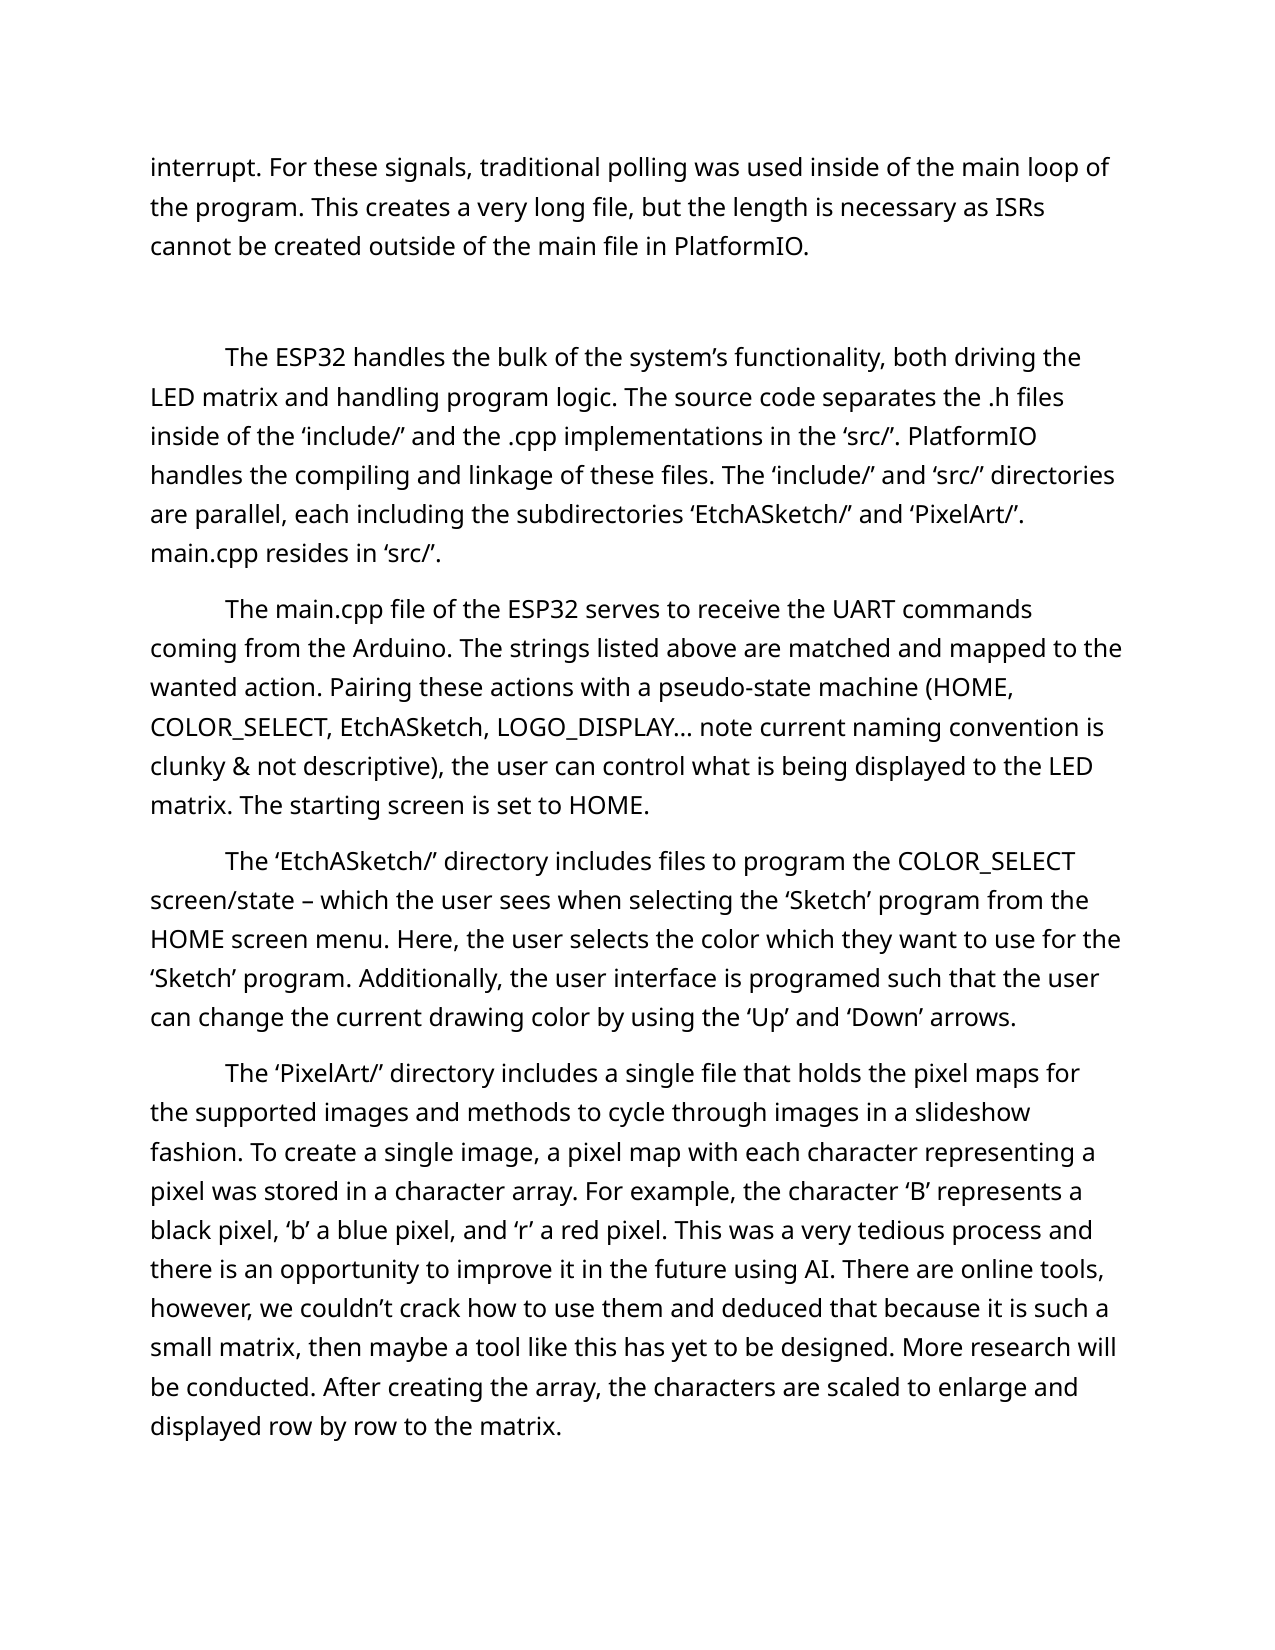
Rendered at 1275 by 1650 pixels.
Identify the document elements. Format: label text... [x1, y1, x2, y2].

text The ‘PixelArt/’ directory includes a single file that holds the pixel maps for the supported images and methods to cycle through images in a slideshow fashion. To create a single image, a pixel map with each character representing a pixel was stored in a character array. For example, the character ‘B’ represents a black pixel, ‘b’ a blue pixel, and ‘r’ a red pixel. This was a very tedious process and there is an opportunity to improve it in the future using AI. There are online tools, however, we couldn’t crack how to use them and deduced that because it is such a small matrix, then maybe a tool like this has yet to be designed. More research will be conducted. After creating the array, the characters are scaled to enlarge and displayed row by row to the matrix. [150, 1056, 1125, 1442]
text The main.cpp file of the ESP32 serves to receive the UART commands coming from the Arduino. The strings listed above are matched and mapped to the wanted action. Pairing these actions with a pseudo-state machine (HOME, COLOR_SELECT, EtchASketch, LOGO_DISPLAY… note current naming convention is clunky & not descriptive), the user can control what is being displayed to the LED matrix. The starting screen is set to HOME. [150, 592, 1125, 822]
text The ESP32 handles the bulk of the system’s functionality, both driving the LED matrix and handling program logic. The source code separates the .h files inside of the ‘include/’ and the .cpp implementations in the ‘src/’. PlatformIO handles the compiling and linkage of these files. The ‘include/’ and ‘src/’ directories are parallel, each including the subdirectories ‘EtchASketch/’ and ‘PixelArt/’. main.cpp resides in ‘src/’. [150, 340, 1125, 570]
text The ‘EtchASketch/’ directory includes files to program the COLOR_SELECT screen/state – which the user sees when selecting the ‘Sketch’ program from the HOME screen menu. Here, the user selects the color which they want to use for the ‘Sketch’ program. Additionally, the user interface is programed such that the user can change the current drawing color by using the ‘Up’ and ‘Down’ arrows. [150, 843, 1125, 1034]
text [150, 150, 1125, 262]
